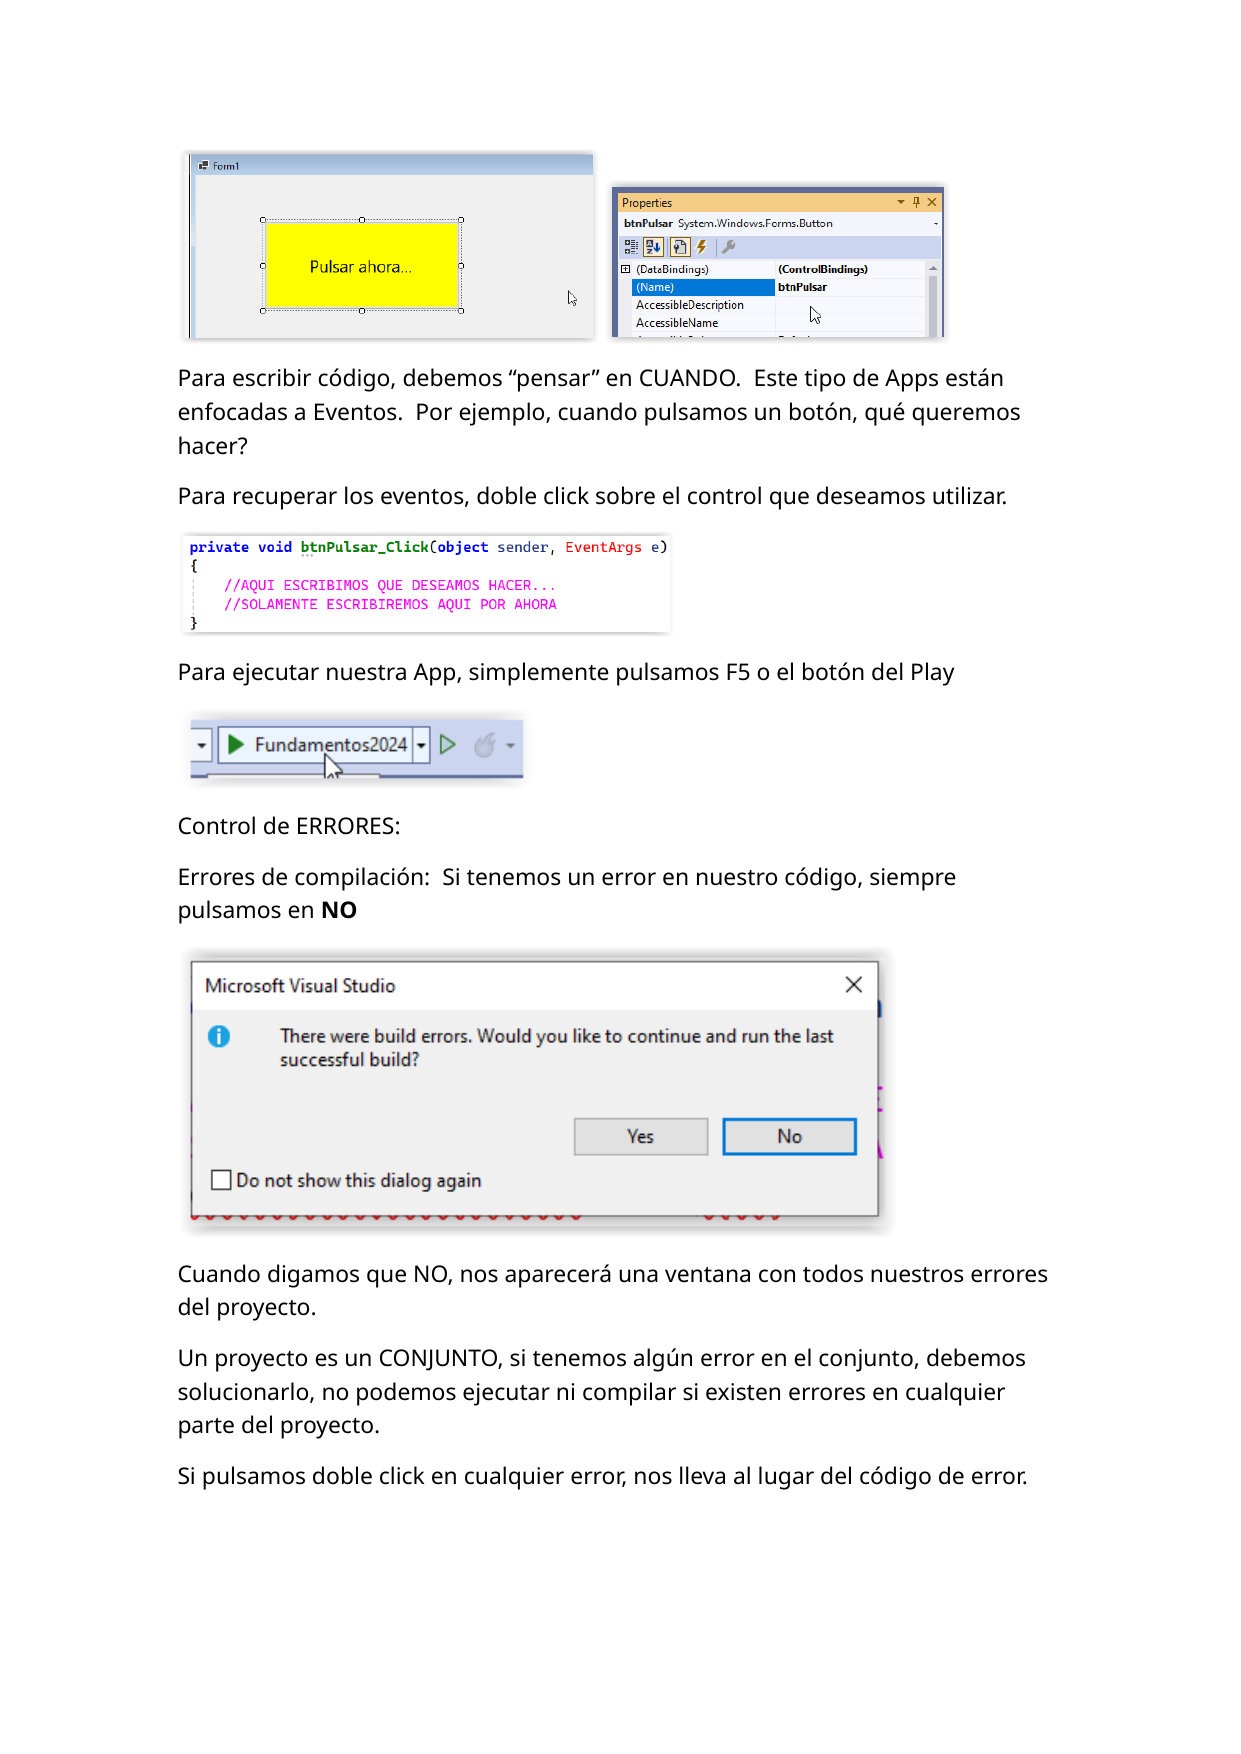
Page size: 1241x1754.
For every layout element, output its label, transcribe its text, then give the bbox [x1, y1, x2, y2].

picture [177, 147, 598, 344]
text Para ejecutar nuestra App, simplemente pulsamos F5 o el botón del Play [177, 656, 1063, 687]
text Errores de compilación: Si tenemos un error en nuestro código, siempre pulsamos en NO [177, 860, 1063, 925]
text Control de ERRORES: [177, 810, 1063, 841]
picture [177, 706, 535, 791]
picture [603, 178, 950, 344]
text Para recuperar los eventos, doble click sobre el control que deseamos utilizar. [177, 480, 1063, 511]
text Si pulsamos doble click en cualquier error, nos lleva al lugar del código de error. [177, 1459, 1063, 1491]
picture [177, 530, 675, 637]
text Para escribir código, debemos “pensar” en CUANDO. Este tipo de Apps están enfocadas a Eventos. Por ejemplo, cuando pulsamos un botón, qué queremos hacer? [177, 362, 1063, 461]
picture [177, 944, 898, 1239]
text Un proyecto es un CONJUNTO, si tenemos algún error en el conjunto, debemos solucionarlo, no podemos ejecutar ni compilar si existen errores en cualquier parte del proyecto. [177, 1342, 1063, 1440]
text Cuando digamos que NO, nos aparecerá una ventana con todos nuestros errores del proyecto. [177, 1257, 1063, 1322]
